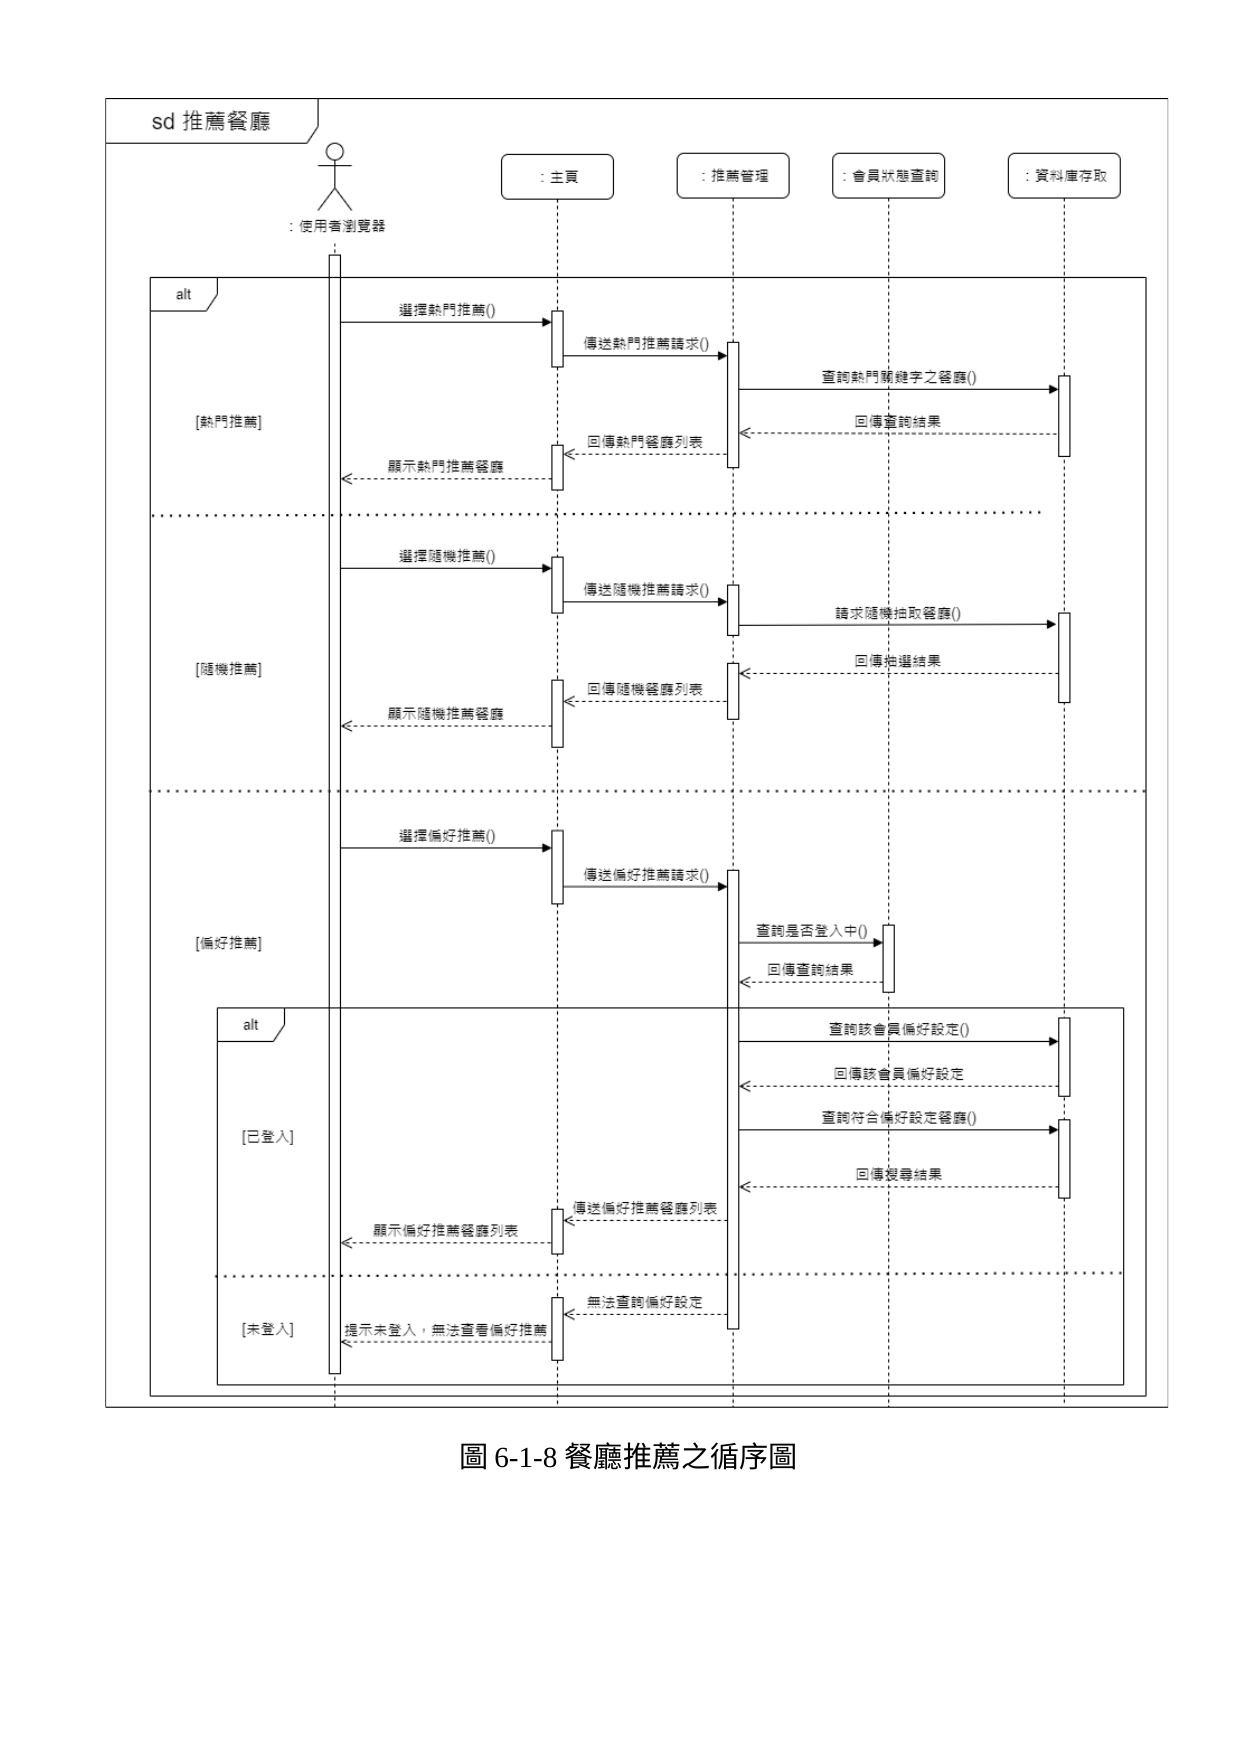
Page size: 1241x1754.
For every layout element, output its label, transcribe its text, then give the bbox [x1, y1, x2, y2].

text 圖6-1-8 餐廳推薦之循序圖 [89, 1434, 1152, 1476]
picture [105, 98, 1169, 1409]
